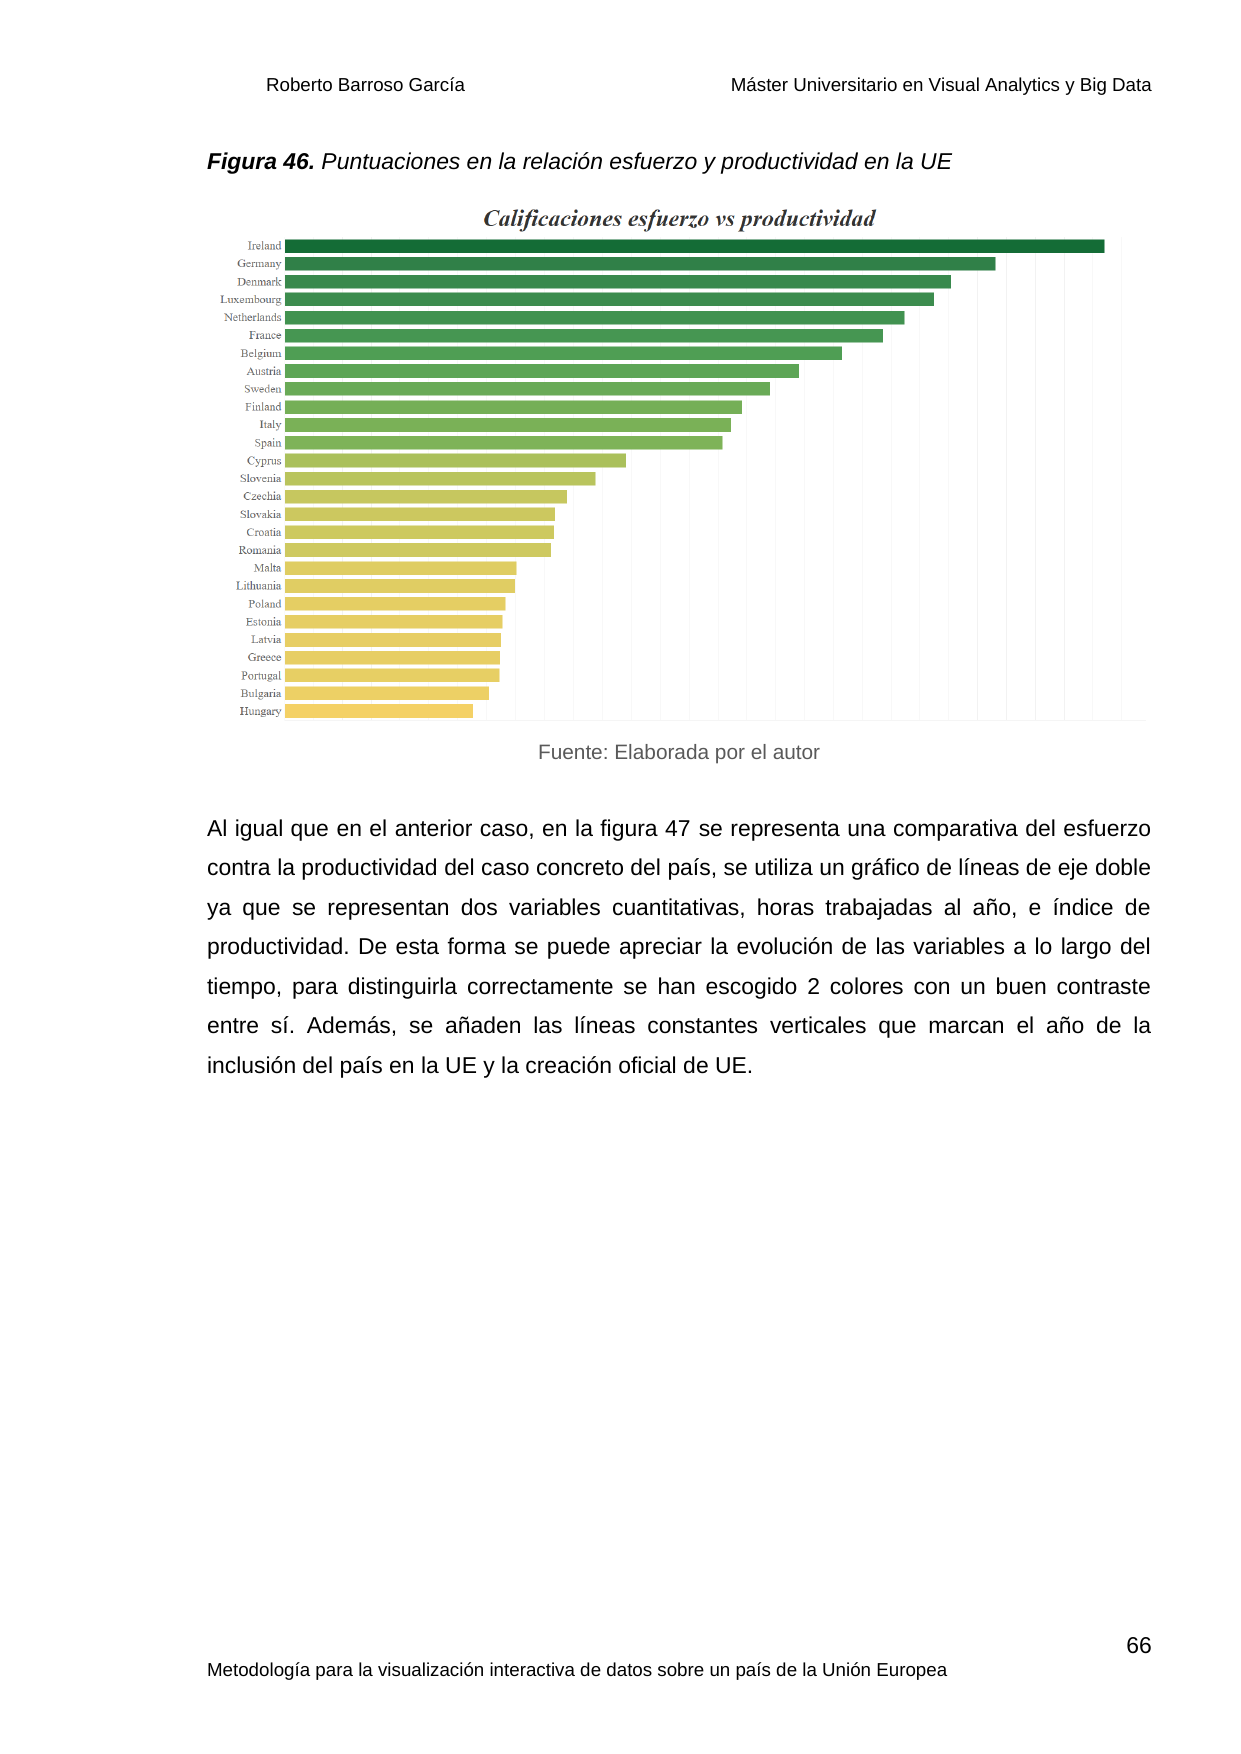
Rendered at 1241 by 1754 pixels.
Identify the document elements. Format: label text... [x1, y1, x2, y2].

text Al igual que en el anterior caso, en la figura 47 se representa una comparativa del esfuerzo contra la productividad del caso concreto del país, se utiliza un gráfico de líneas de eje doble ya que se representan dos variables cuantitativas, horas trabajadas al año, e índice de productividad. De esta forma se puede apreciar la evolución de las variables a lo largo del tiempo, para distinguirla correctamente se han escogido 2 colores con un buen contraste entre sí. Además, se añaden las líneas constantes verticales que marcan el año de la inclusión del país en la UE y la creación oficial de UE. [207, 815, 1152, 1078]
text Fuente: Elaborada por el autor [207, 739, 1152, 763]
picture [206, 195, 1152, 727]
text Figura 46. Puntuaciones en la relación esfuerzo y productividad en la UE [207, 148, 1152, 174]
